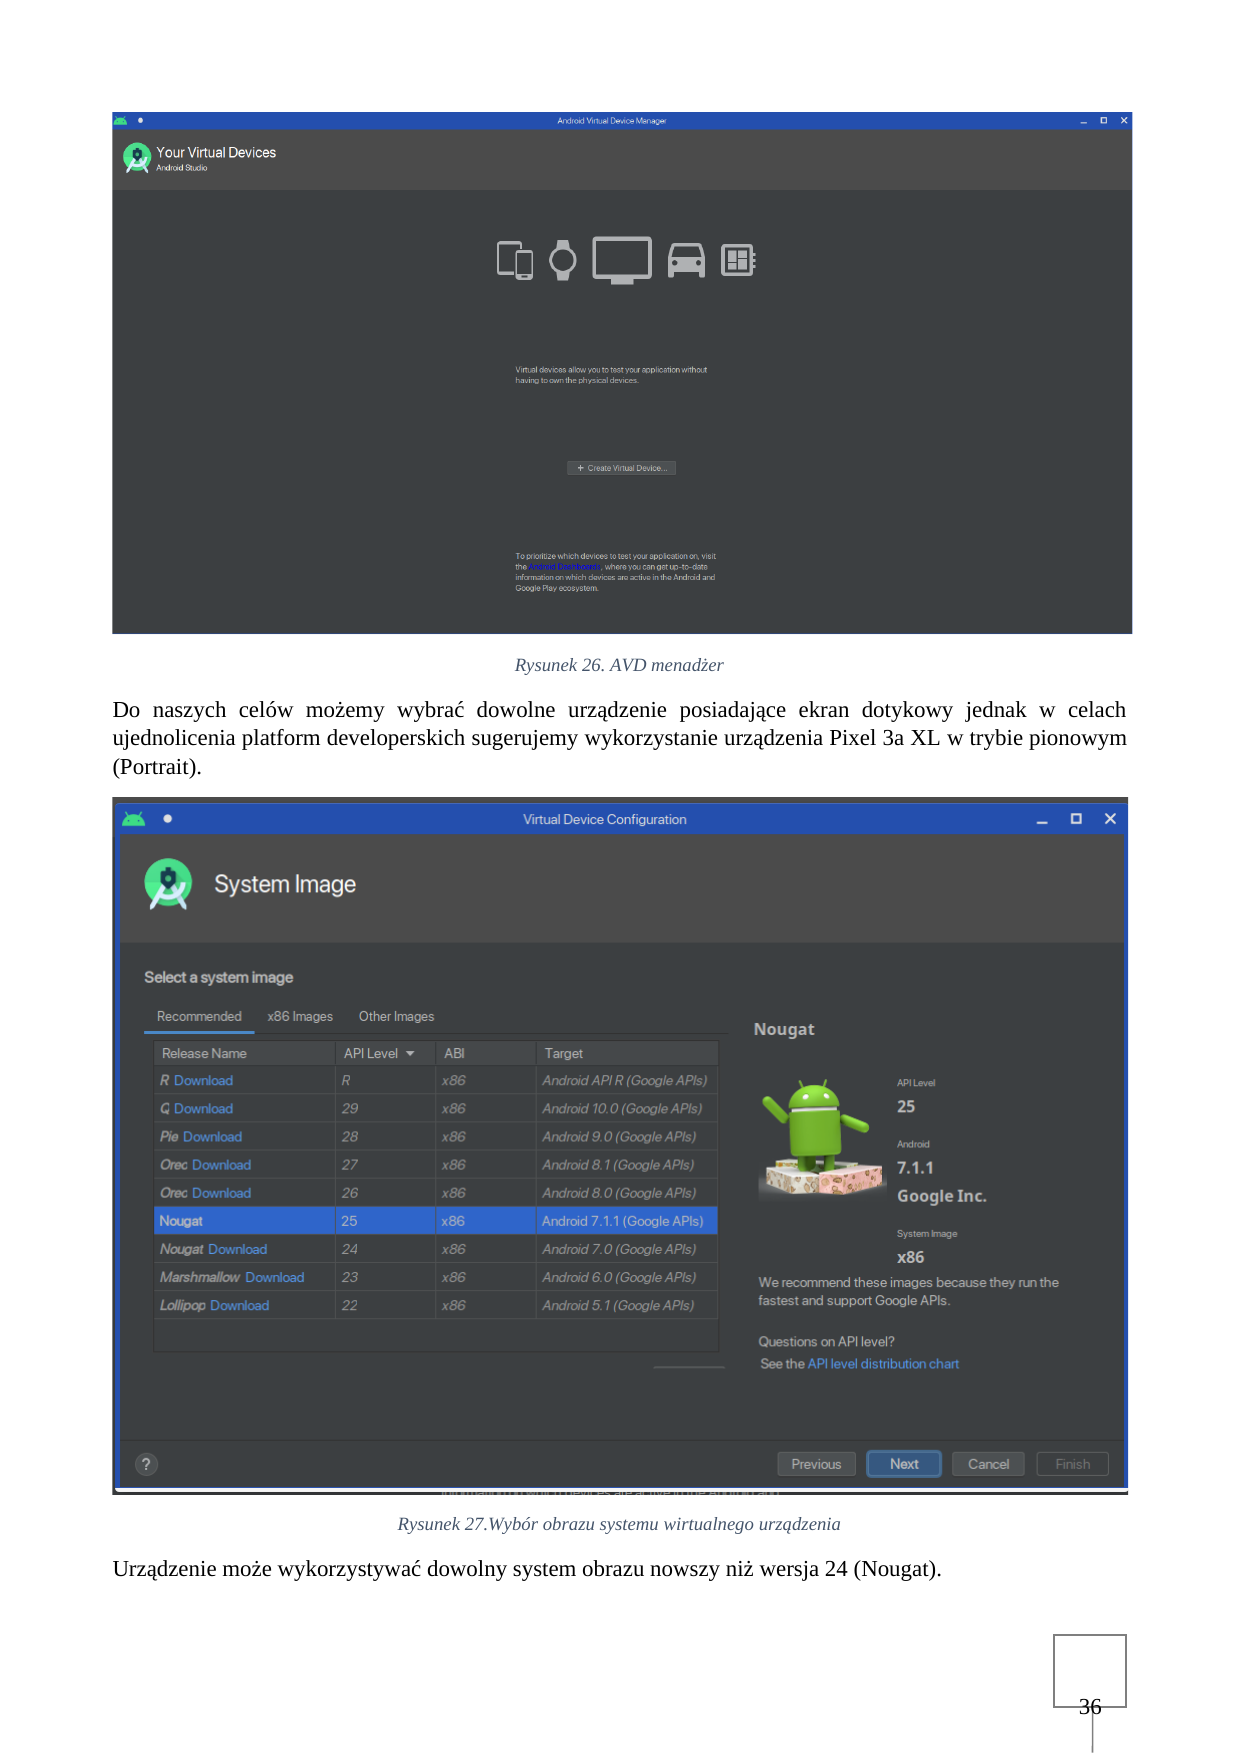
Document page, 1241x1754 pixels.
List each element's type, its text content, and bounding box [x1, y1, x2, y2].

text Urządzenie może wykorzystywać dowolny system obrazu nowszy niż wersja 24 (Nougat). [112, 1556, 1128, 1582]
text Do naszych celów możemy wybrać dowolne urządzenie posiadające ekran dotykowy jednak w celach ujednolicenia platform developerskich sugerujemy wykorzystanie urządzenia Pixel 3a XL w trybie pionowym (Portrait). [112, 696, 1128, 779]
text Rysunek . AVD menadżer [112, 653, 1128, 675]
picture [112, 112, 1133, 635]
text Rysunek .Wybór obrazu systemu wirtualnego urządzenia [112, 1513, 1128, 1535]
picture [112, 797, 1129, 1495]
